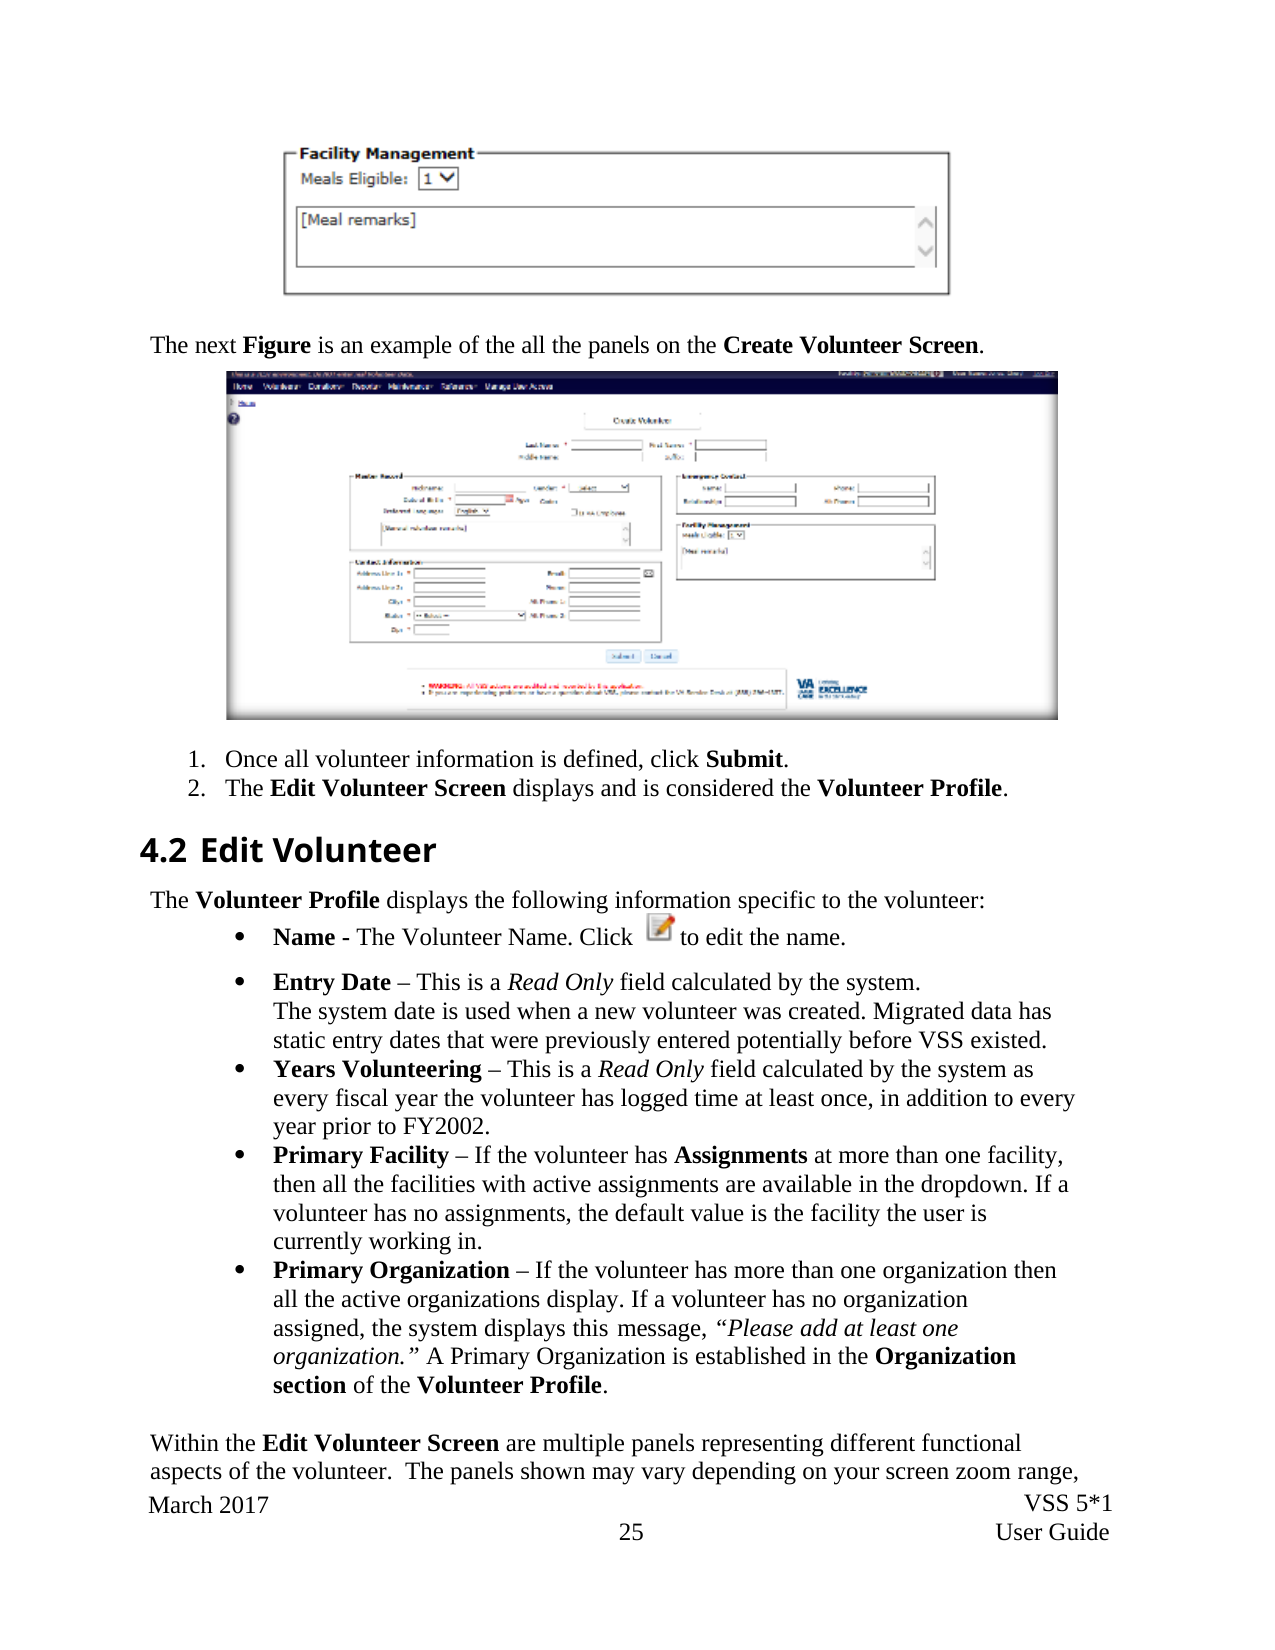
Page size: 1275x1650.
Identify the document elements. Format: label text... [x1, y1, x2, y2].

text The system date is used when a new volunteer was created. Migrated data has static entry dates that were previously entered potentially before VSS existed. [273, 996, 1063, 1054]
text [150, 1428, 1106, 1485]
list Name - The Volunteer Name. Click to edit the name. [235, 914, 1137, 953]
text The Volunteer Profile displays the following information specific to the volunteer: [150, 885, 1137, 913]
list Primary Facility – If the volunteer has Assignments at more than one facility, then all the facilities with active assignments are available in the dropdown. If a volunteer has no assignments, the default value is the facility the user is currently working in. [235, 1140, 1078, 1255]
text The next Figure is an example of the all the panels on the Create Volunteer Screen. [150, 331, 1137, 359]
list Primary Organization – If the volunteer has more than one organization then all the active organizations display. If a volunteer has no organization assigned, the system displays this message, “Please add at least one organization.” A Primary Organization is established in the Organization section of the Volunteer Profile. [235, 1255, 1060, 1399]
list Once all volunteer information is defined, click Submit. [187, 744, 1137, 773]
list The Edit Volunteer Screen displays and is considered the Volunteer Profile. [187, 773, 1137, 802]
list Years Volunteering – This is a Read Only field calculated by the system as every fiscal year the volunteer has logged time at least once, in addition to every year prior to FY2002. [235, 1054, 1078, 1140]
list Entry Date – This is a Read Only field calculated by the system. [235, 966, 1137, 996]
picture [279, 145, 958, 301]
picture [226, 371, 1058, 720]
subtitle Edit Volunteer [139, 827, 1137, 872]
picture [645, 913, 680, 946]
